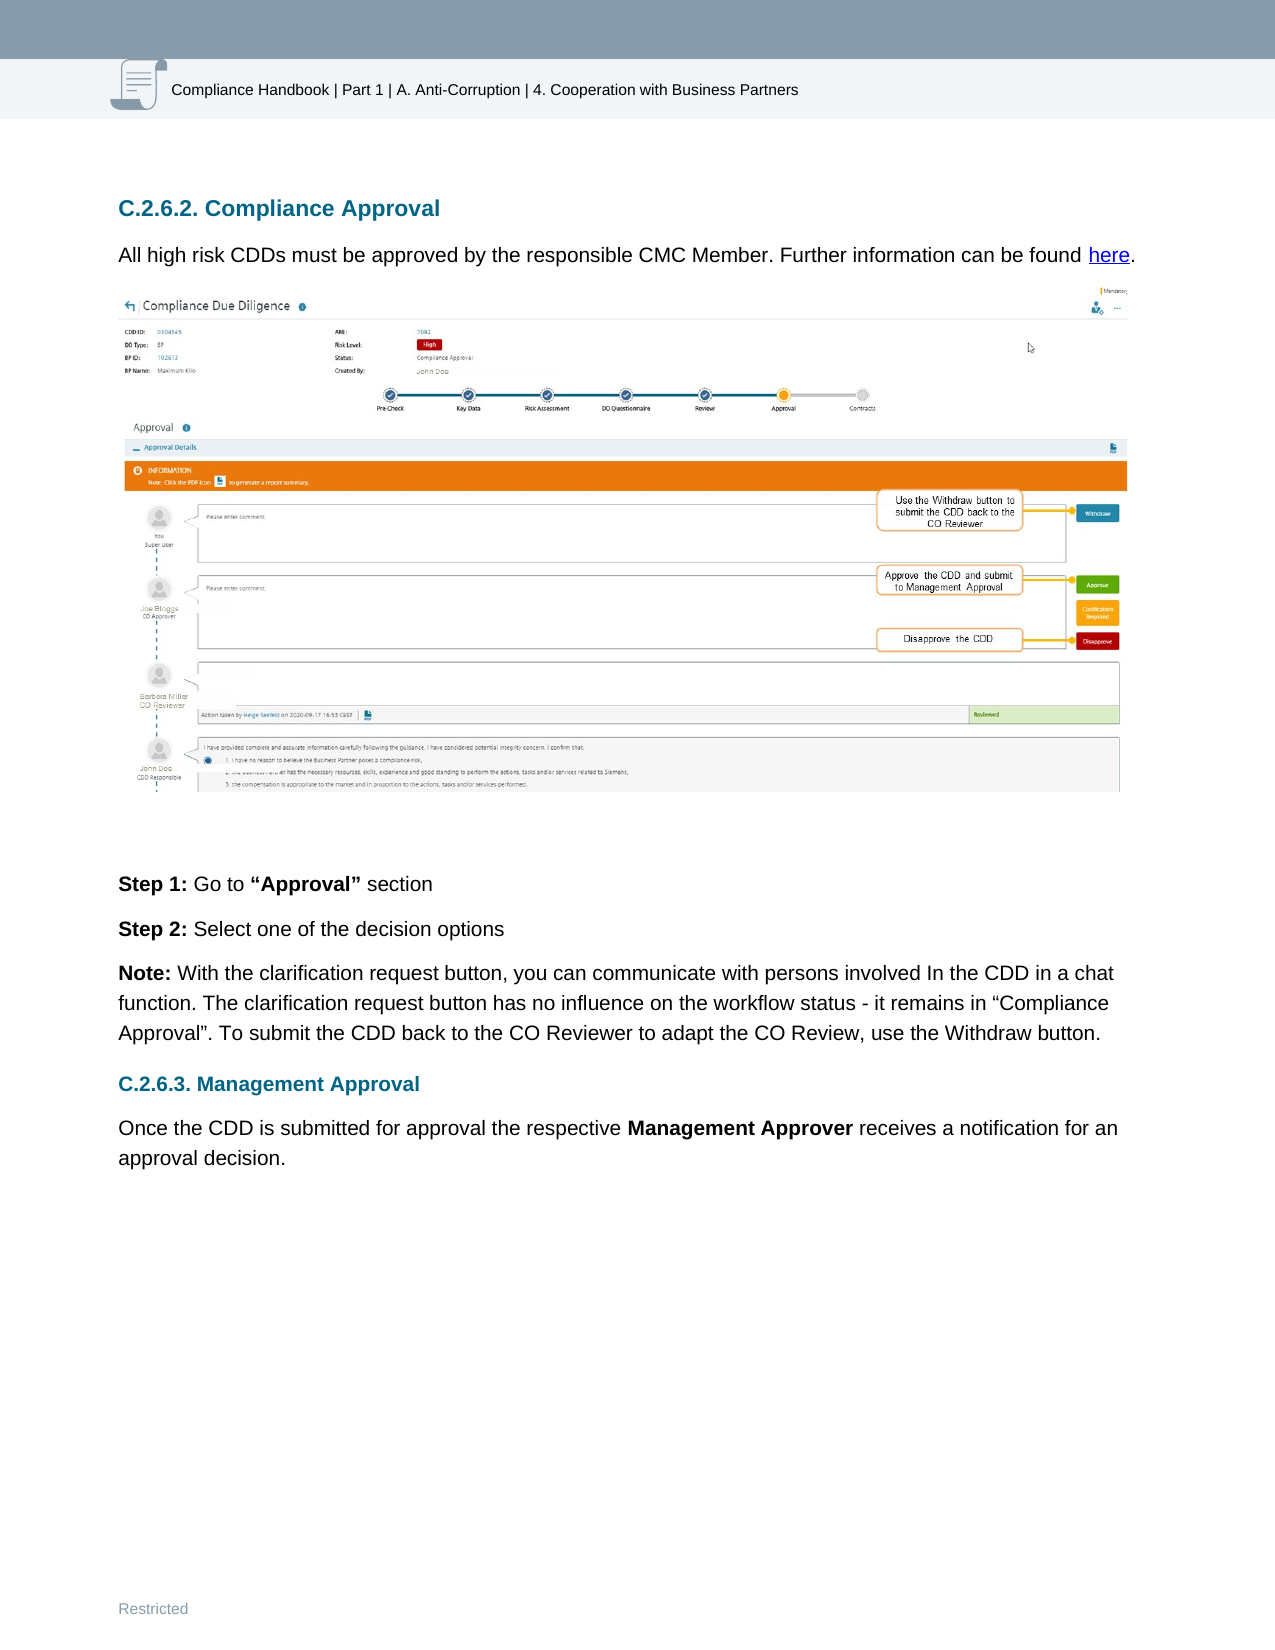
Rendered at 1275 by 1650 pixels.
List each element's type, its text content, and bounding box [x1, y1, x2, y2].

text Note: With the clarification request button, you can communicate with persons involved In the CDD in a chat function. The clarification request button has no influence on the workflow status - it remains in “Compliance Approval”. To submit the CDD back to the CO Reviewer to adapt the CO Review, use the Withdraw button. [118, 961, 1169, 1045]
text Step 2: Select one of the decision options [118, 917, 1169, 941]
picture [118, 286, 1128, 792]
text All high risk CDDs must be approved by the responsible CMC Member. Further information can be found here. [118, 242, 1169, 266]
text Once the CDD is submitted for approval the respective Management Approver receives a notification for an approval decision. [118, 1116, 1169, 1170]
subtitle C.2.6.2. Compliance Approval [118, 195, 1169, 221]
subtitle C.2.6.3. Management Approval [118, 1072, 1169, 1096]
picture [110, 59, 168, 110]
text Step 1: Go to “Approval” section [118, 872, 1169, 896]
